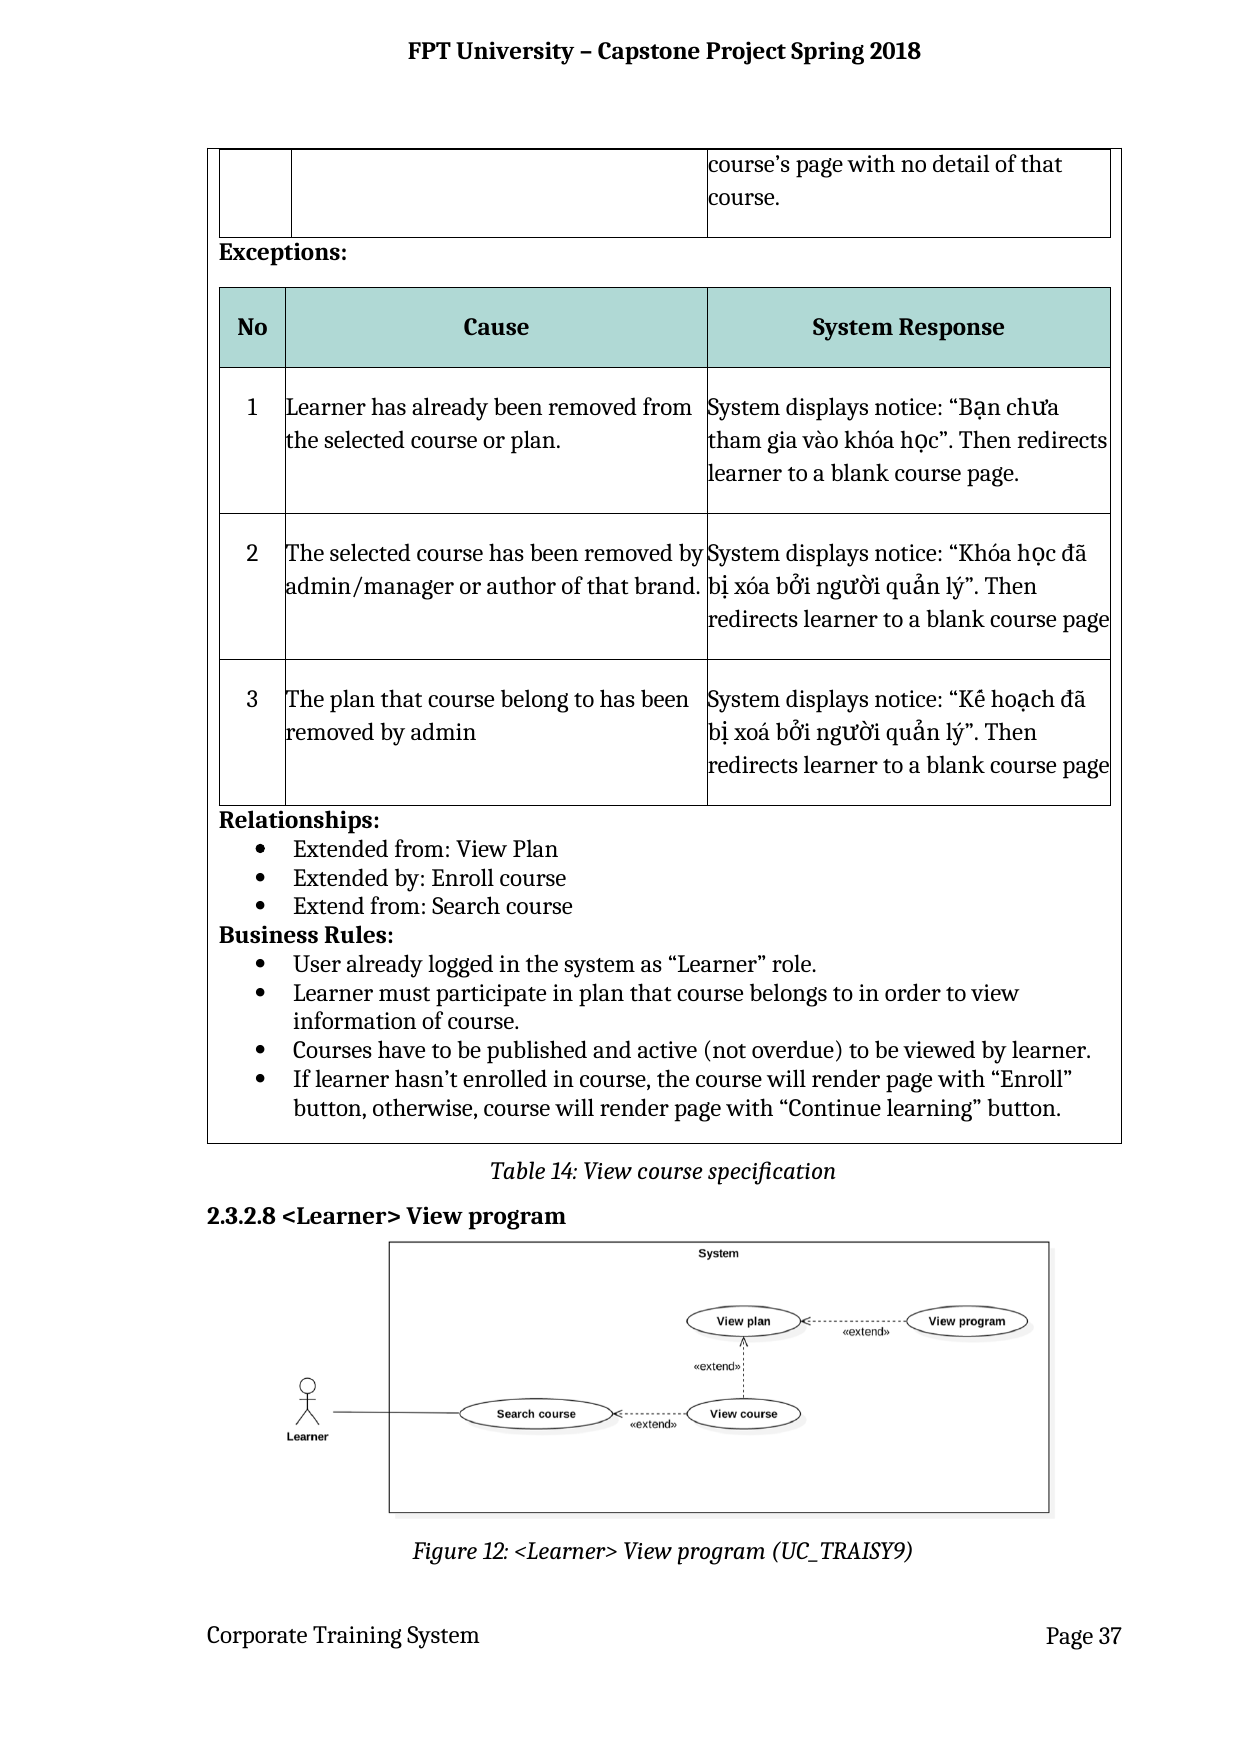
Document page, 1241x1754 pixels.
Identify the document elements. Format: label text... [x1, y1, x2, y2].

list Table 14: View course specification [207, 1157, 1122, 1185]
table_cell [208, 149, 1121, 1143]
text 2.3.2.8 <Learner> View program [207, 1202, 1122, 1231]
text Figure 12: <Learner> View program (UC_TRAISY9) [207, 1537, 1122, 1566]
picture [268, 1231, 1061, 1523]
